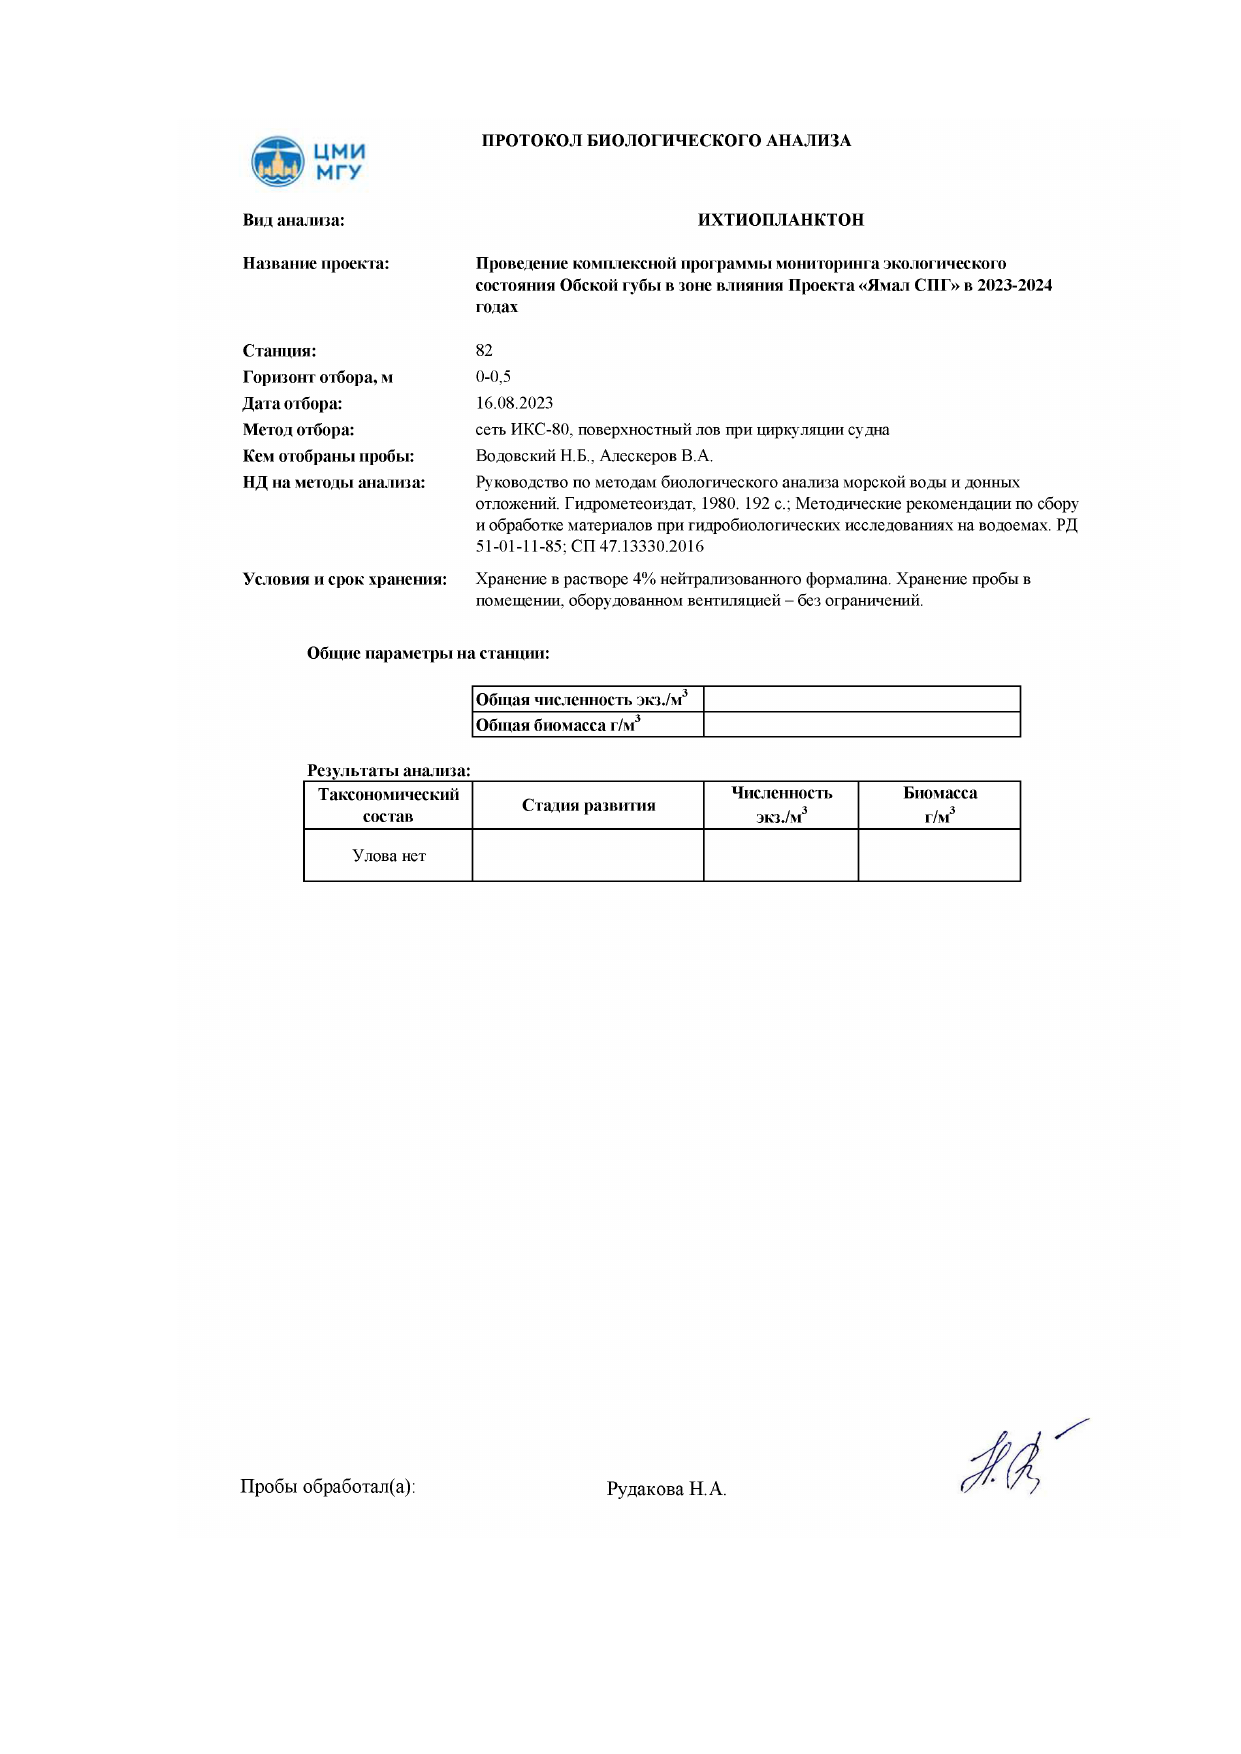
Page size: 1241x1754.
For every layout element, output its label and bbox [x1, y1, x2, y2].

picture [177, 118, 1182, 1538]
